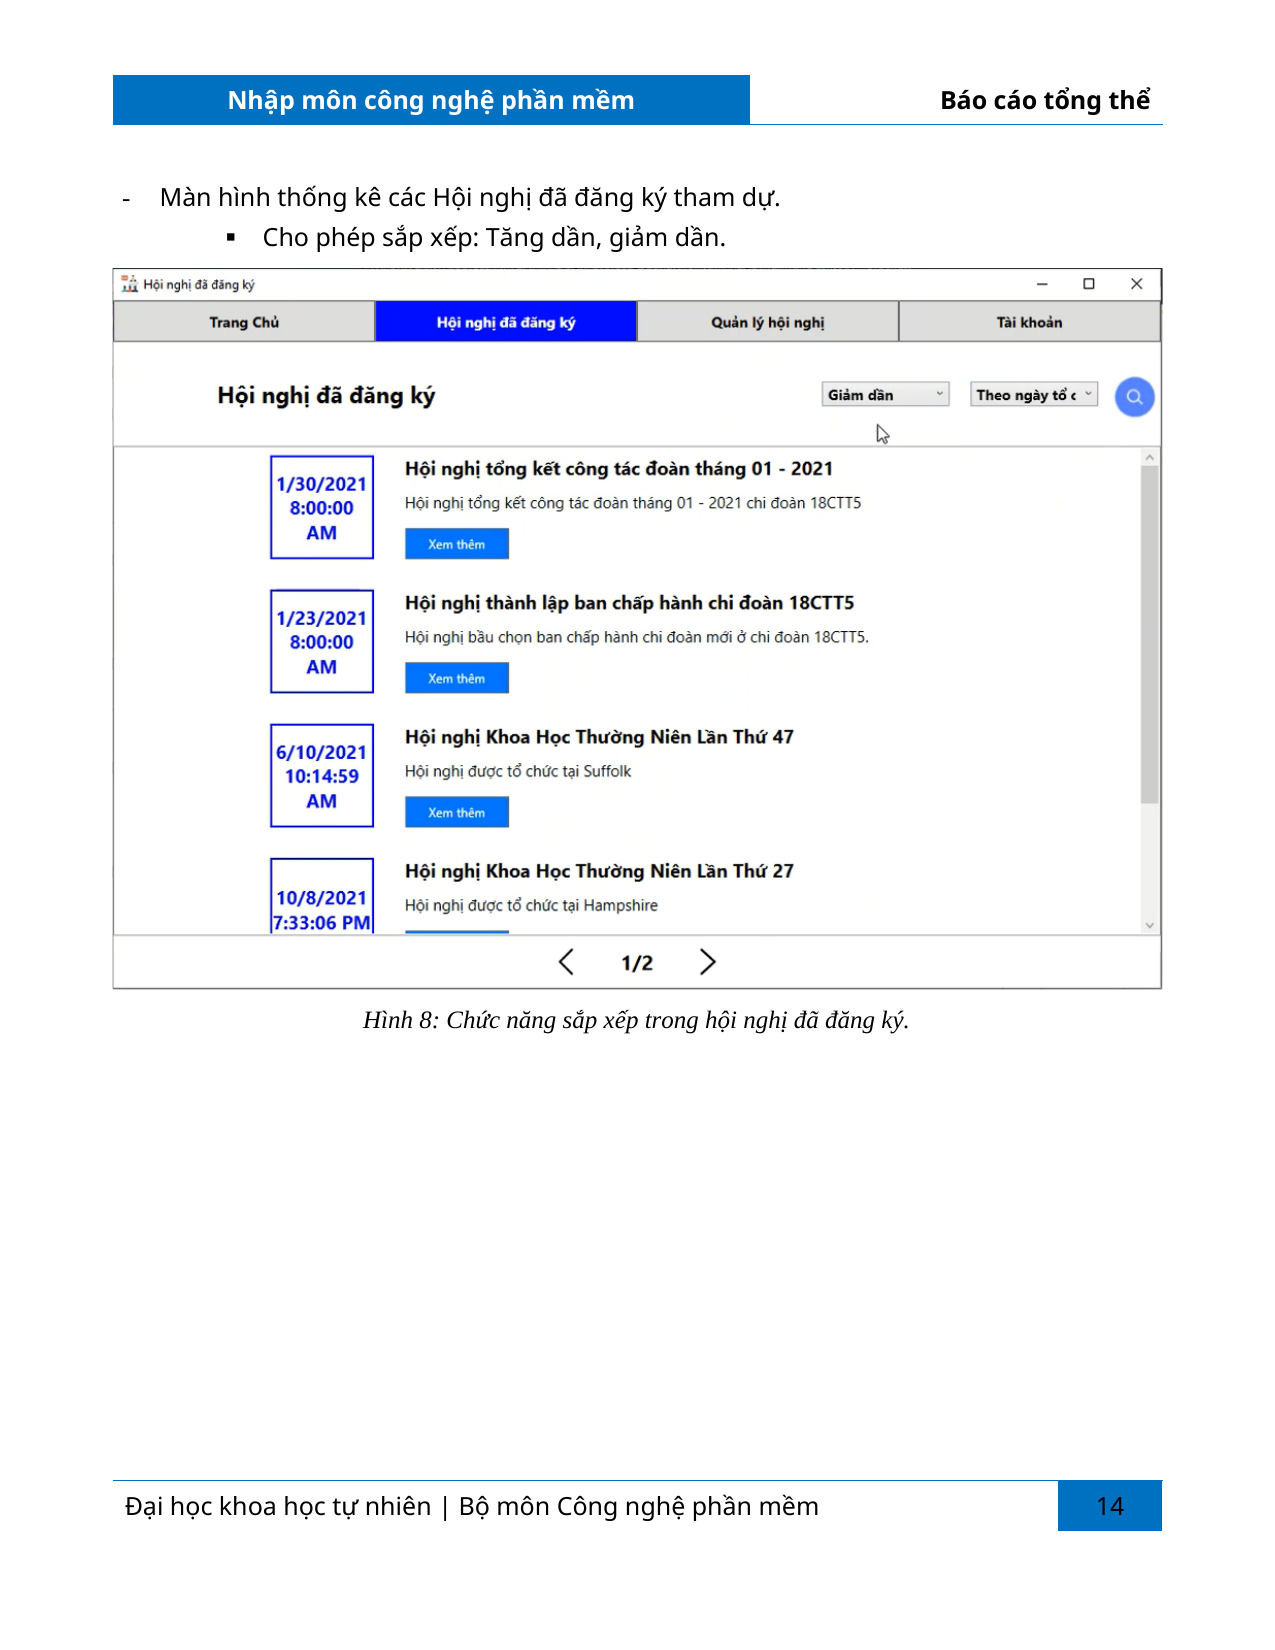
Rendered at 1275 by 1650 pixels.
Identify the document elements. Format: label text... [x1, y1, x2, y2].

list Cho phép sắp xếp: Tăng dần, giảm dần. [225, 219, 1162, 253]
text Hình 8: Chức năng sắp xếp trong hội nghị đã đăng ký. [112, 1006, 1162, 1034]
list Màn hình thống kê các Hội nghị đã đăng ký tham dự. [122, 180, 1162, 214]
picture [112, 268, 1163, 990]
